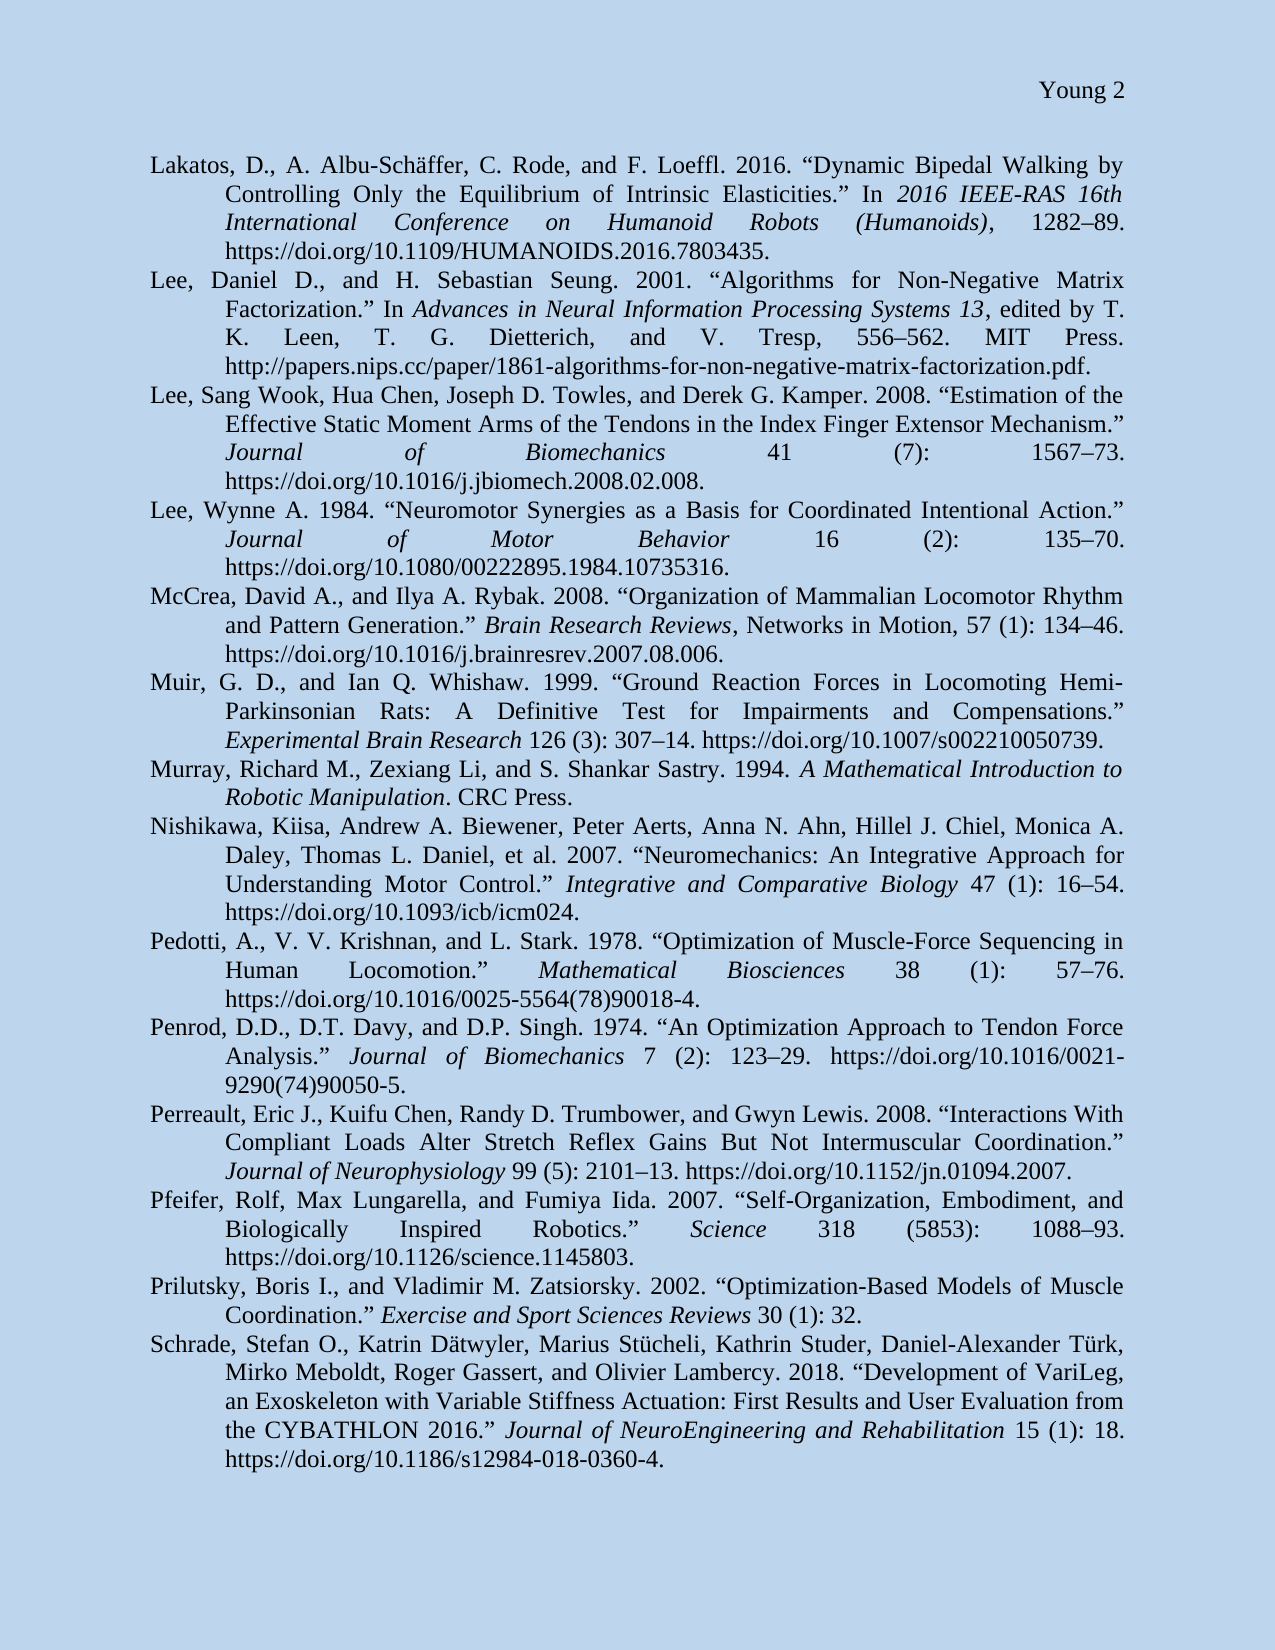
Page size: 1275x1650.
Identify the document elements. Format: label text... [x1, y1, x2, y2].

text Nishikawa, Kiisa, Andrew A. Biewener, Peter Aerts, Anna N. Ahn, Hillel J. Chiel, Monica A. Daley, Thomas L. Daniel, et al. 2007. “Neuromechanics: An Integrative Approach for Understanding Motor Control.” Integrative and Comparative Biology 47 (1): 16–54. https://doi.org/10.1093/icb/icm024. [150, 811, 1125, 926]
text Perreault, Eric J., Kuifu Chen, Randy D. Trumbower, and Gwyn Lewis. 2008. “Interactions With Compliant Loads Alter Stretch Reflex Gains But Not Intermuscular Coordination.” Journal of Neurophysiology 99 (5): 2101–13. https://doi.org/10.1152/jn.01094.2007. [150, 1099, 1125, 1185]
text Penrod, D.D., D.T. Davy, and D.P. Singh. 1974. “An Optimization Approach to Tendon Force Analysis.” Journal of Biomechanics 7 (2): 123–29. https://doi.org/10.1016/0021-9290(74)90050-5. [150, 1012, 1125, 1099]
text Prilutsky, Boris I., and Vladimir M. Zatsiorsky. 2002. “Optimization-Based Models of Muscle Coordination.” Exercise and Sport Sciences Reviews 30 (1): 32. [150, 1271, 1125, 1329]
text Pedotti, A., V. V. Krishnan, and L. Stark. 1978. “Optimization of Muscle-Force Sequencing in Human Locomotion.” Mathematical Biosciences 38 (1): 57–76. https://doi.org/10.1016/0025-5564(78)90018-4. [150, 926, 1125, 1012]
text Schrade, Stefan O., Katrin Dätwyler, Marius Stücheli, Kathrin Studer, Daniel-Alexander Türk, Mirko Meboldt, Roger Gassert, and Olivier Lambercy. 2018. “Development of VariLeg, an Exoskeleton with Variable Stiffness Actuation: First Results and User Evaluation from the CYBATHLON 2016.” Journal of NeuroEngineering and Rehabilitation 15 (1): 18. https://doi.org/10.1186/s12984-018-0360-4. [150, 1329, 1125, 1472]
text McCrea, David A., and Ilya A. Rybak. 2008. “Organization of Mammalian Locomotor Rhythm and Pattern Generation.” Brain Research Reviews, Networks in Motion, 57 (1): 134–46. https://doi.org/10.1016/j.brainresrev.2007.08.006. [150, 581, 1125, 667]
text Lakatos, D., A. Albu-Schäffer, C. Rode, and F. Loeffl. 2016. “Dynamic Bipedal Walking by Controlling Only the Equilibrium of Intrinsic Elasticities.” In 2016 IEEE-RAS 16th International Conference on Humanoid Robots (Humanoids), 1282–89. https://doi.org/10.1109/HUMANOIDS.2016.7803435. [150, 150, 1125, 265]
text Muir, G. D., and Ian Q. Whishaw. 1999. “Ground Reaction Forces in Locomoting Hemi-Parkinsonian Rats: A Definitive Test for Impairments and Compensations.” Experimental Brain Research 126 (3): 307–14. https://doi.org/10.1007/s002210050739. [150, 667, 1125, 754]
text Pfeifer, Rolf, Max Lungarella, and Fumiya Iida. 2007. “Self-Organization, Embodiment, and Biologically Inspired Robotics.” Science 318 (5853): 1088–93. https://doi.org/10.1126/science.1145803. [150, 1185, 1125, 1271]
text Murray, Richard M., Zexiang Li, and S. Shankar Sastry. 1994. A Mathematical Introduction to Robotic Manipulation. CRC Press. [150, 754, 1125, 811]
text Lee, Wynne A. 1984. “Neuromotor Synergies as a Basis for Coordinated Intentional Action.” Journal of Motor Behavior 16 (2): 135–70. https://doi.org/10.1080/00222895.1984.10735316. [150, 495, 1125, 581]
text Lee, Daniel D., and H. Sebastian Seung. 2001. “Algorithms for Non-Negative Matrix Factorization.” In Advances in Neural Information Processing Systems 13, edited by T. K. Leen, T. G. Dietterich, and V. Tresp, 556–562. MIT Press. http://papers.nips.cc/paper/1861-algorithms-for-non-negative-matrix-factorization.pdf. [150, 265, 1125, 380]
text Lee, Sang Wook, Hua Chen, Joseph D. Towles, and Derek G. Kamper. 2008. “Estimation of the Effective Static Moment Arms of the Tendons in the Index Finger Extensor Mechanism.” Journal of Biomechanics 41 (7): 1567–73. https://doi.org/10.1016/j.jbiomech.2008.02.008. [150, 380, 1125, 495]
